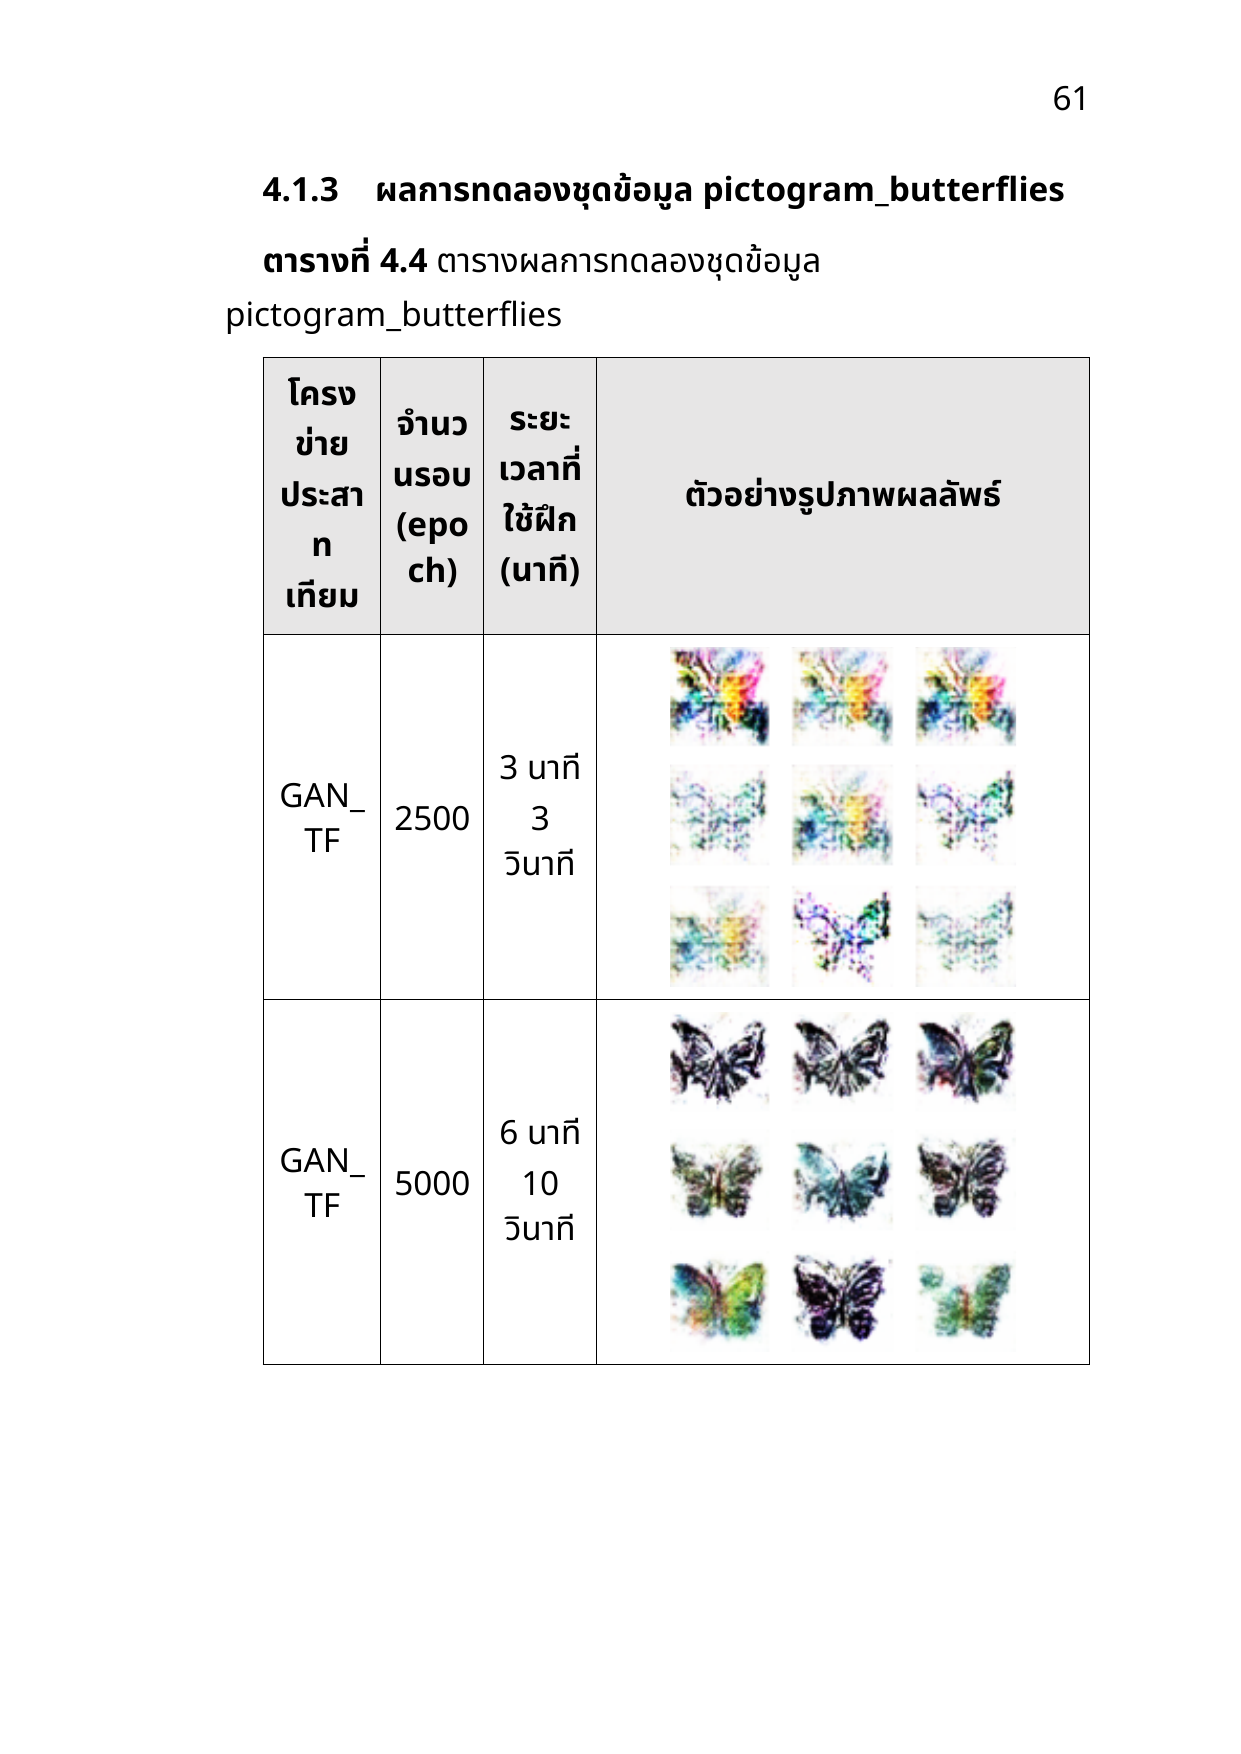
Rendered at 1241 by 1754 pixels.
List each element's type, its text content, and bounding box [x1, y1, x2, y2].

table_header โครงข่ายประสาทเทียม [264, 358, 380, 634]
table_cell [597, 1000, 1089, 1364]
table_header ระยะเวลาที่ใช้ฝึก (นาที) [484, 358, 596, 634]
picture [670, 647, 1017, 987]
table_cell GAN_TF [264, 635, 380, 999]
table_cell GAN_TF [264, 1000, 380, 1364]
table_header จำนวนรอบ (epoch) [381, 358, 483, 634]
table_cell 3 นาที 3 วินาที [484, 635, 596, 999]
table_cell 5000 [381, 1000, 483, 1364]
text ตารางที่ 4.4 ตารางผลการทดลองชุดข้อมูล pictogram_butterflies [225, 237, 1090, 337]
list ผลการทดลองชุดข้อมูล pictogram_butterflies [262, 166, 1090, 216]
table_header ตัวอย่างรูปภาพผลลัพธ์ [597, 358, 1089, 634]
table_cell [597, 635, 1089, 999]
table_cell 2500 [381, 635, 483, 999]
table_cell 6 นาที 10 วินาที [484, 1000, 596, 1364]
picture [670, 1012, 1017, 1352]
